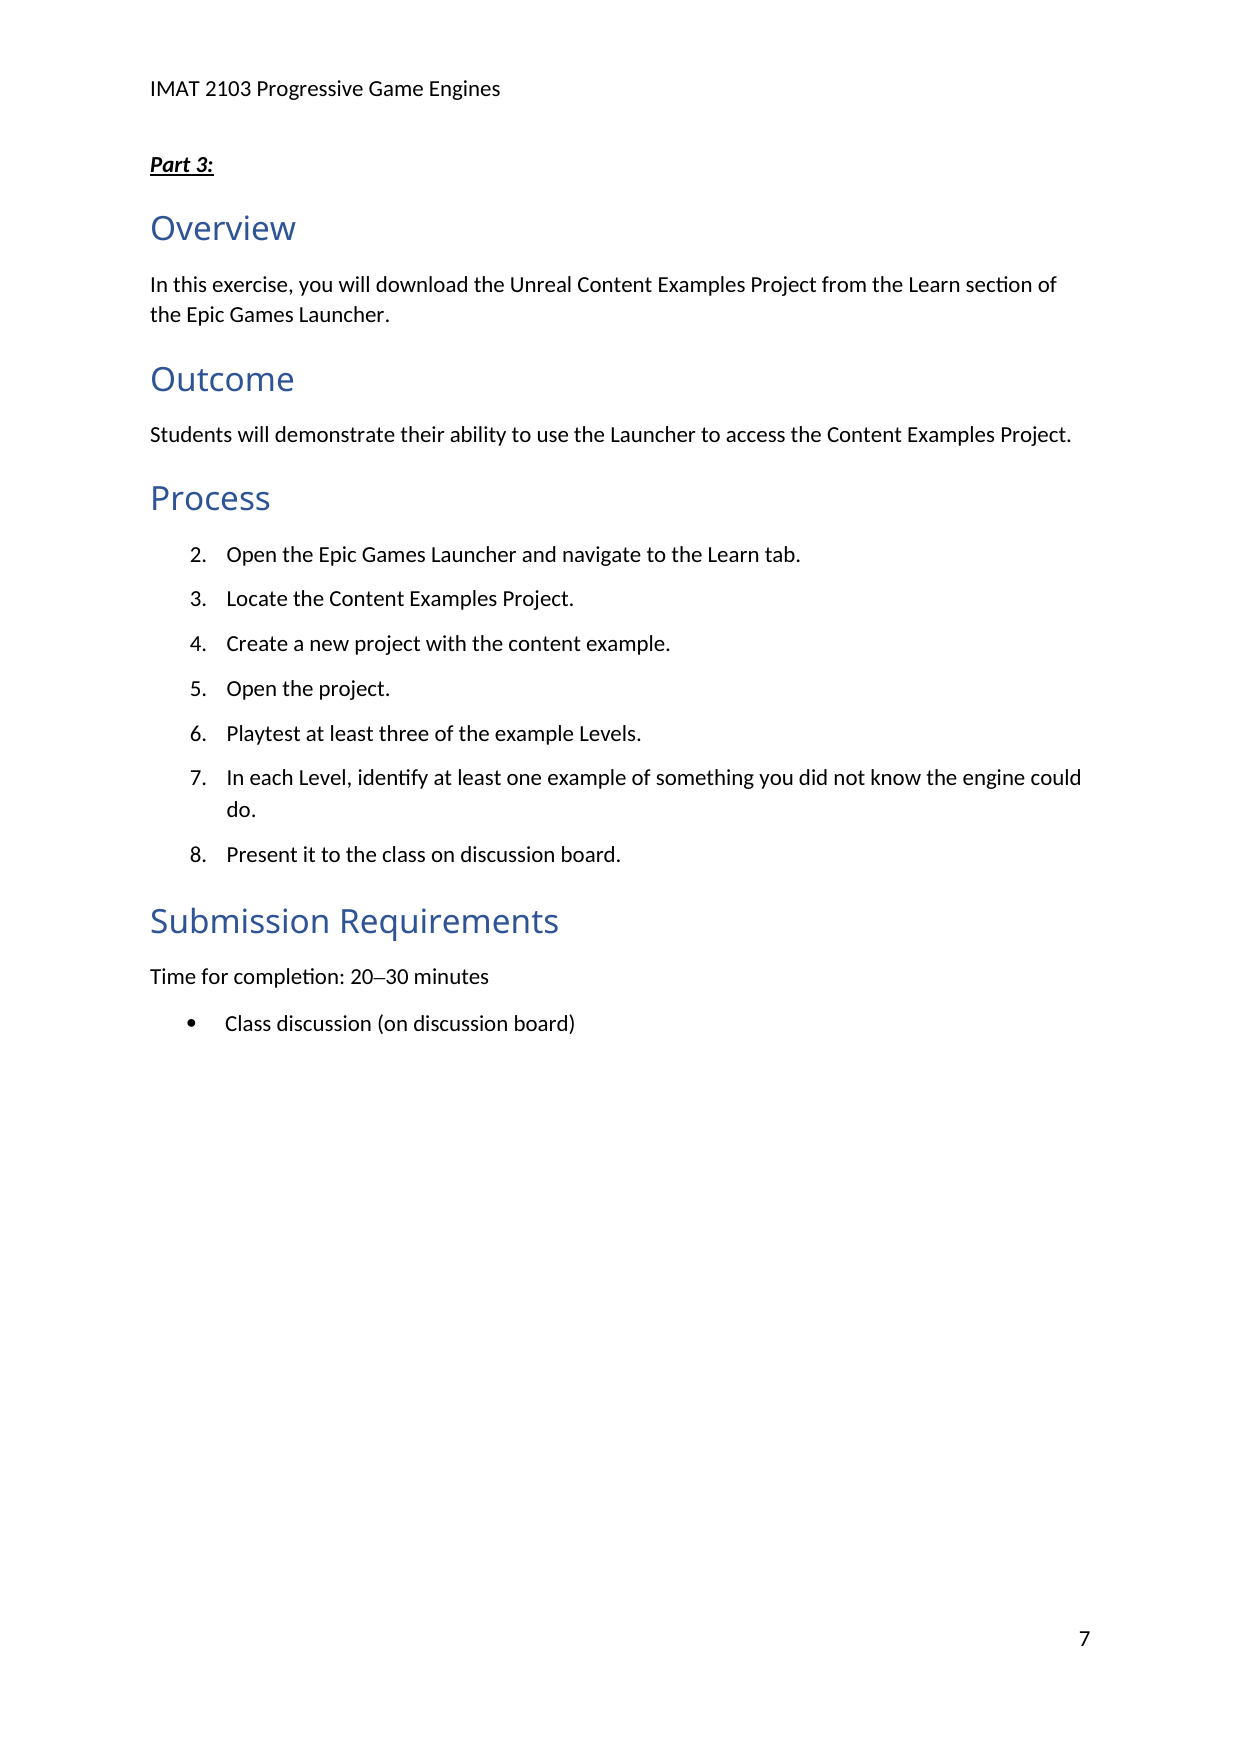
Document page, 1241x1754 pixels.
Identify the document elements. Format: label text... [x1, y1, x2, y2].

list Create a new project with the content example. [207, 629, 1090, 657]
subtitle Process [150, 475, 1090, 521]
list Playtest at least three of the example Levels. [207, 719, 1090, 747]
list Present it to the class on discussion board. [207, 840, 1090, 868]
list Locate the Content Examples Project. [207, 584, 1090, 613]
text Students will demonstrate their ability to use the Launcher to access the Content Examples Project. [150, 420, 1090, 448]
subtitle Outcome [150, 355, 1090, 401]
text In this exercise, you will download the Unreal Content Examples Project from the Learn section of the Epic Games Launcher. [150, 270, 1090, 328]
list Open the Epic Games Launcher and navigate to the Learn tab. [207, 540, 1090, 568]
list In each Level, identify at least one example of something you did not know the engine could do. [207, 763, 1090, 823]
text Time for completion: 20–30 minutes [150, 962, 1090, 990]
text Part 3: [150, 150, 1090, 178]
list Open the project. [207, 674, 1090, 702]
list Class discussion (on discussion board) [187, 1009, 1090, 1037]
subtitle Overview [150, 205, 1090, 251]
subtitle Submission Requirements [150, 897, 1090, 943]
